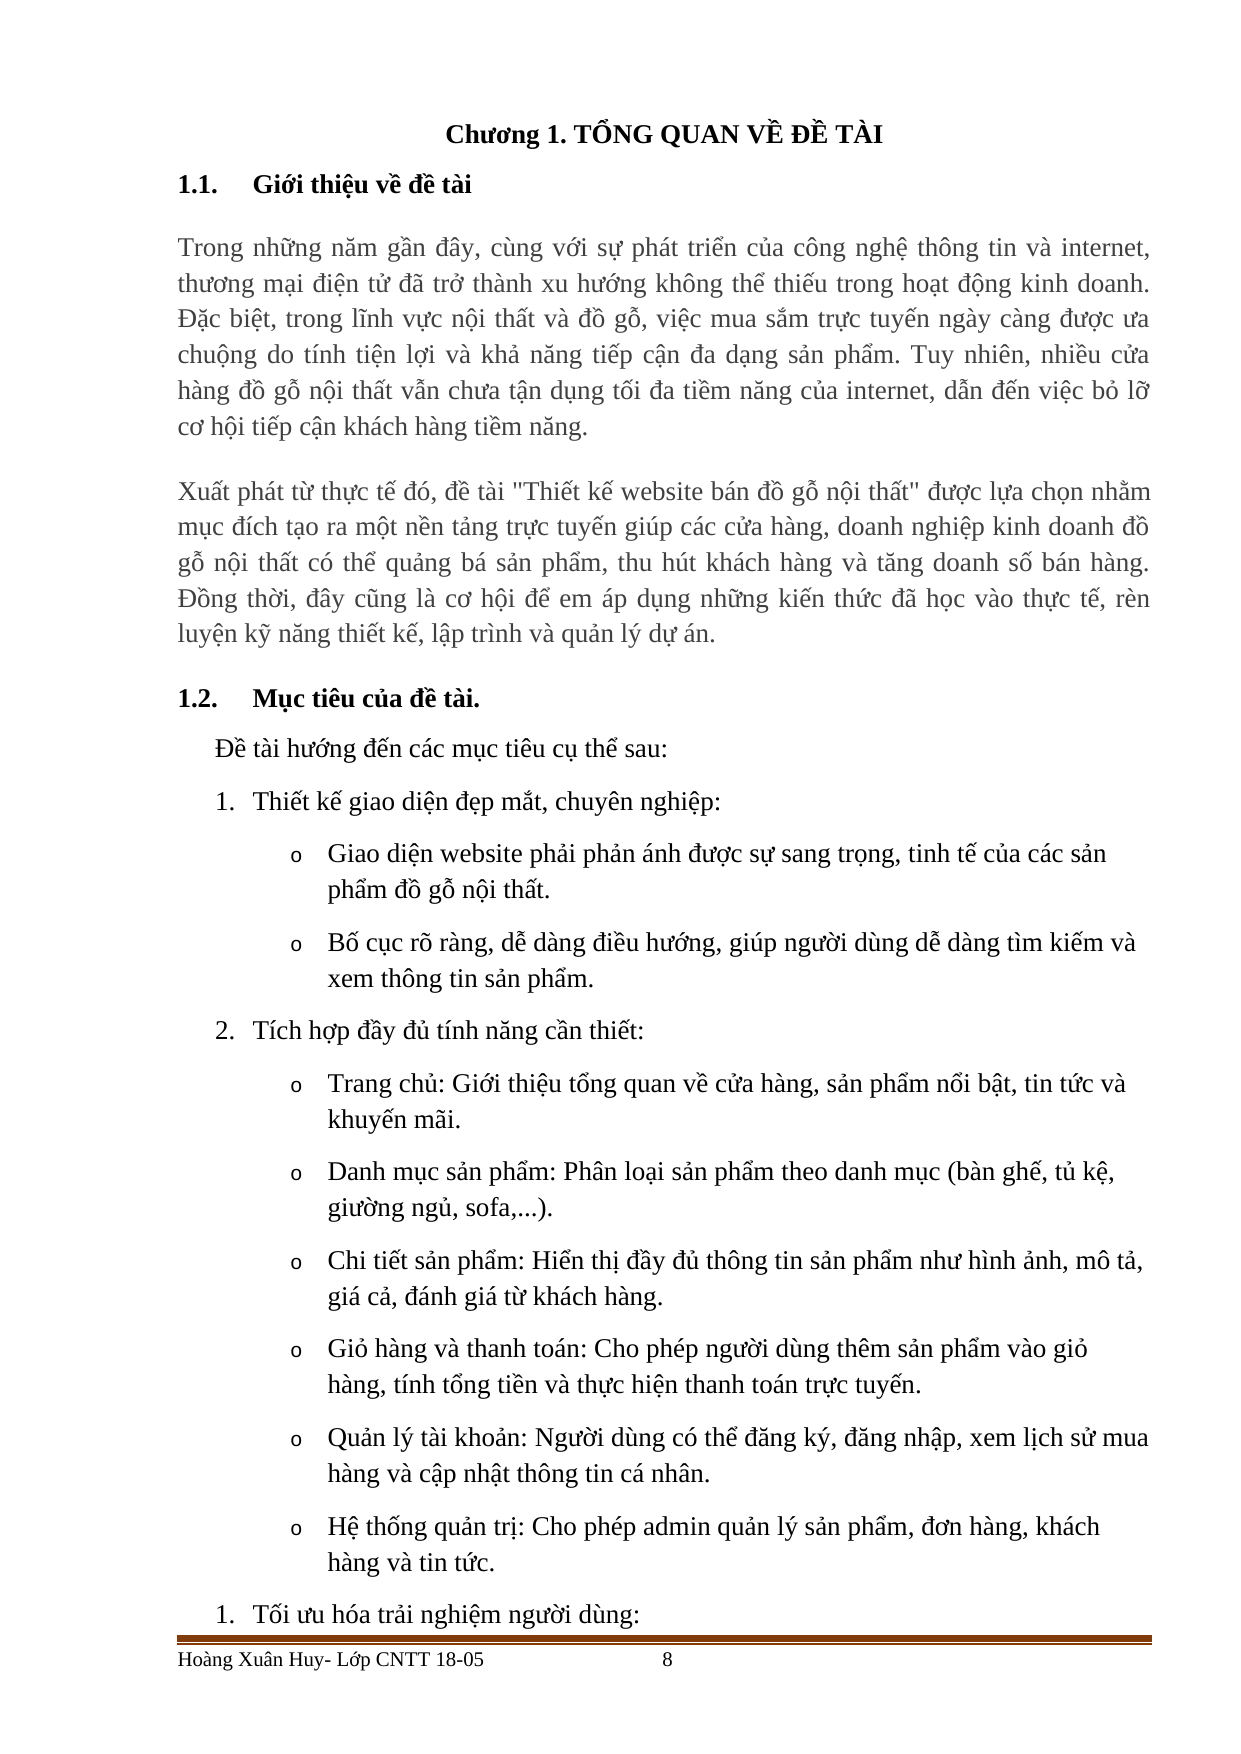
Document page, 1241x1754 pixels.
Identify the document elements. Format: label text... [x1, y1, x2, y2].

list Giới thiệu về đề tài [177, 168, 1152, 199]
list Danh mục sản phẩm: Phân loại sản phẩm theo danh mục (bàn ghế, tủ kệ, giường ngủ, sofa,...). [290, 1155, 1152, 1223]
list Hệ thống quản trị: Cho phép admin quản lý sản phẩm, đơn hàng, khách hàng và tin tức. [290, 1509, 1152, 1577]
list Giao diện website phải phản ánh được sự sang trọng, tinh tế của các sản phẩm đồ gỗ nội thất. [290, 837, 1152, 905]
list Tích hợp đầy đủ tính năng cần thiết: [215, 1014, 1152, 1046]
list Mục tiêu của đề tài. [177, 682, 1152, 713]
list Trang chủ: Giới thiệu tổng quan về cửa hàng, sản phẩm nổi bật, tin tức và khuyến mãi. [290, 1067, 1152, 1134]
text Chương 1. TỔNG QUAN VỀ ĐỀ TÀI [177, 118, 1152, 149]
list Chi tiết sản phẩm: Hiển thị đầy đủ thông tin sản phẩm như hình ảnh, mô tả, giá cả, đánh giá từ khách hàng. [290, 1244, 1152, 1311]
list Giỏ hàng và thanh toán: Cho phép người dùng thêm sản phẩm vào giỏ hàng, tính tổng tiền và thực hiện thanh toán trực tuyến. [290, 1332, 1152, 1400]
text Trong những năm gần đây, cùng với sự phát triển của công nghệ thông tin và internet, thương mại điện tử đã trở thành xu hướng không thể thiếu trong hoạt động kinh doanh. Đặc biệt, trong lĩnh vực nội thất và đồ gỗ, việc mua sắm trực tuyến ngày càng được ưa chuộng do tính tiện lợi và khả năng tiếp cận đa dạng sản phẩm. Tuy nhiên, nhiều cửa hàng đồ gỗ nội thất vẫn chưa tận dụng tối đa tiềm năng của internet, dẫn đến việc bỏ lỡ cơ hội tiếp cận khách hàng tiềm năng. [177, 231, 1152, 441]
list Thiết kế giao diện đẹp mắt, chuyên nghiệp: [215, 785, 1152, 816]
list Bố cục rõ ràng, dễ dàng điều hướng, giúp người dùng dễ dàng tìm kiếm và xem thông tin sản phẩm. [290, 926, 1152, 993]
list Đề tài hướng đến các mục tiêu cụ thể sau: [214, 733, 1152, 764]
list Quản lý tài khoản: Người dùng có thể đăng ký, đăng nhập, xem lịch sử mua hàng và cập nhật thông tin cá nhân. [290, 1421, 1152, 1488]
list Tối ưu hóa trải nghiệm người dùng: [215, 1598, 1152, 1629]
text Xuất phát từ thực tế đó, đề tài "Thiết kế website bán đồ gỗ nội thất" được lựa chọn nhằm mục đích tạo ra một nền tảng trực tuyến giúp các cửa hàng, doanh nghiệp kinh doanh đồ gỗ nội thất có thể quảng bá sản phẩm, thu hút khách hàng và tăng doanh số bán hàng. Đồng thời, đây cũng là cơ hội để em áp dụng những kiến thức đã học vào thực tế, rèn luyện kỹ năng thiết kế, lập trình và quản lý dự án. [177, 474, 1152, 649]
